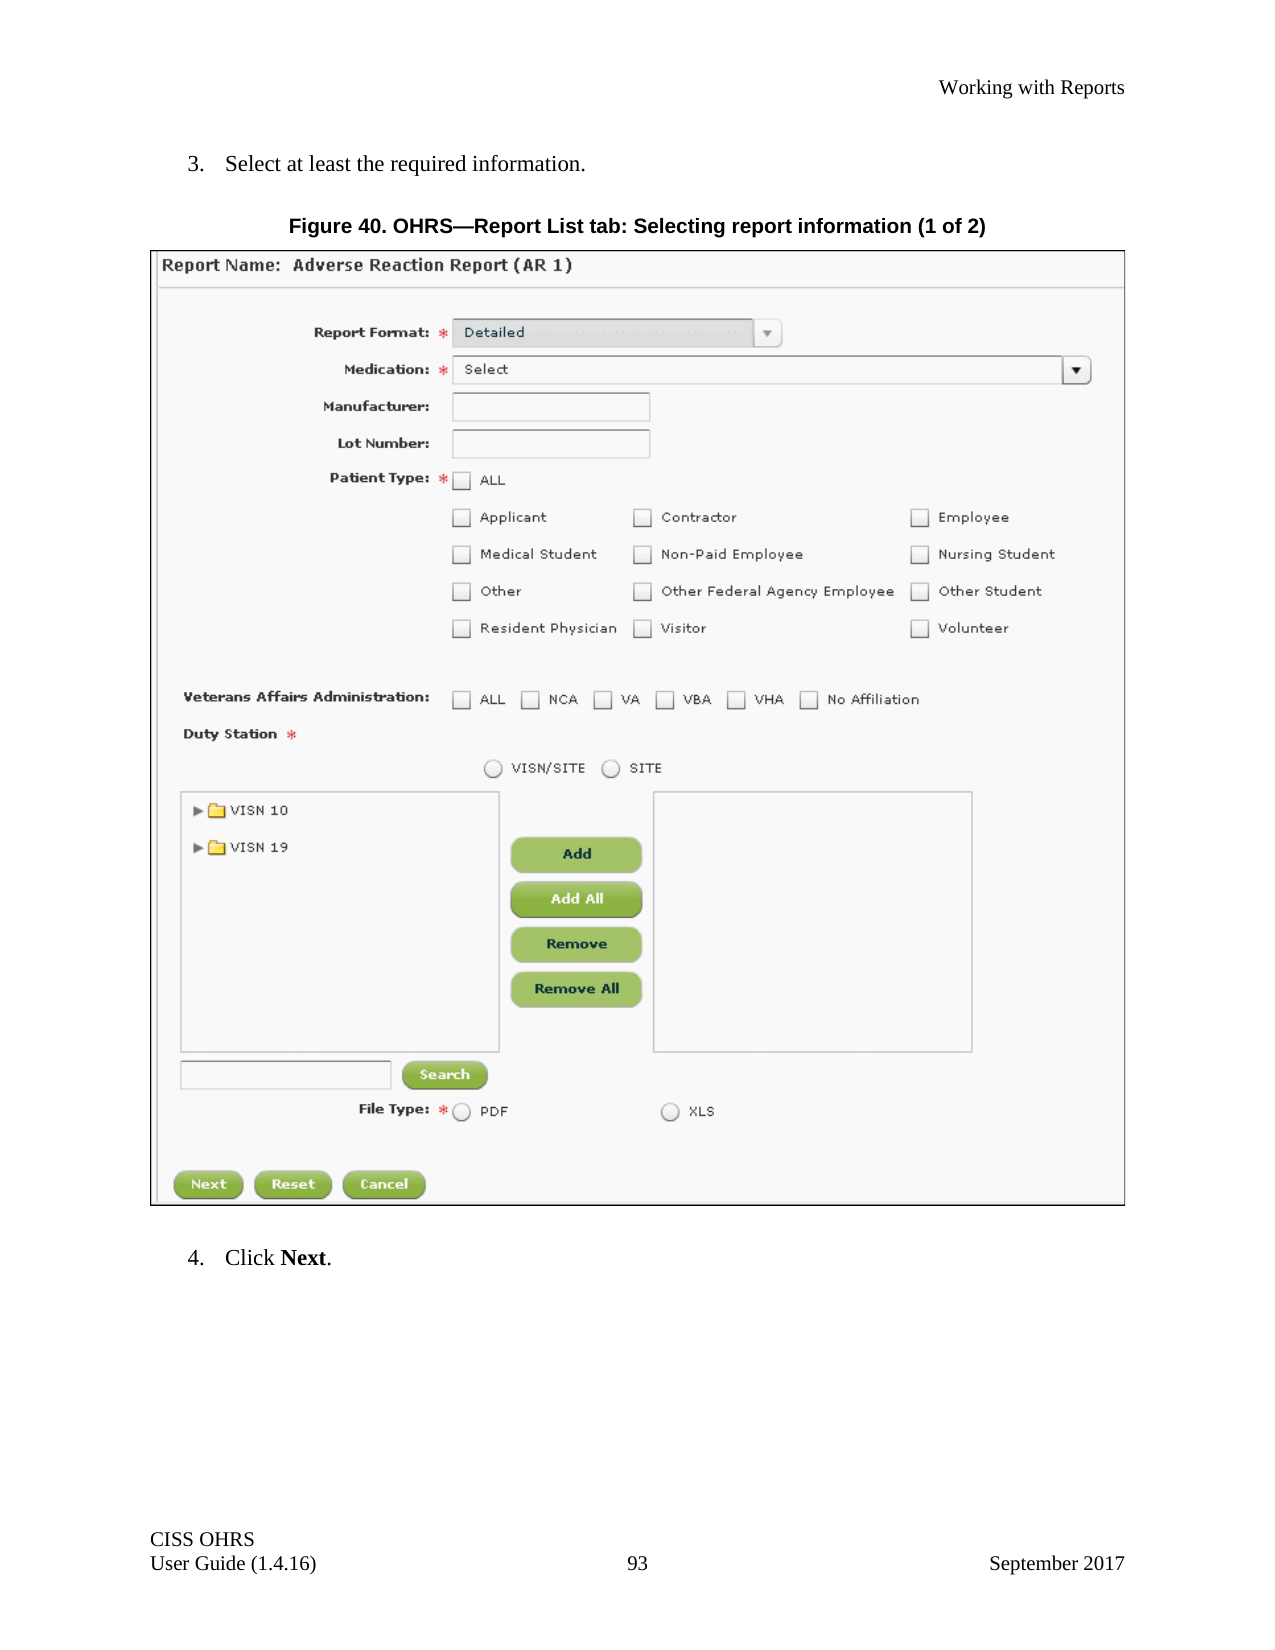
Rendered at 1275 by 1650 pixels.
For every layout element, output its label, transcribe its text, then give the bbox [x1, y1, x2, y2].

list Click Next. [187, 1244, 1125, 1271]
picture [150, 250, 1125, 1206]
list Select at least the required information. [187, 150, 1125, 176]
